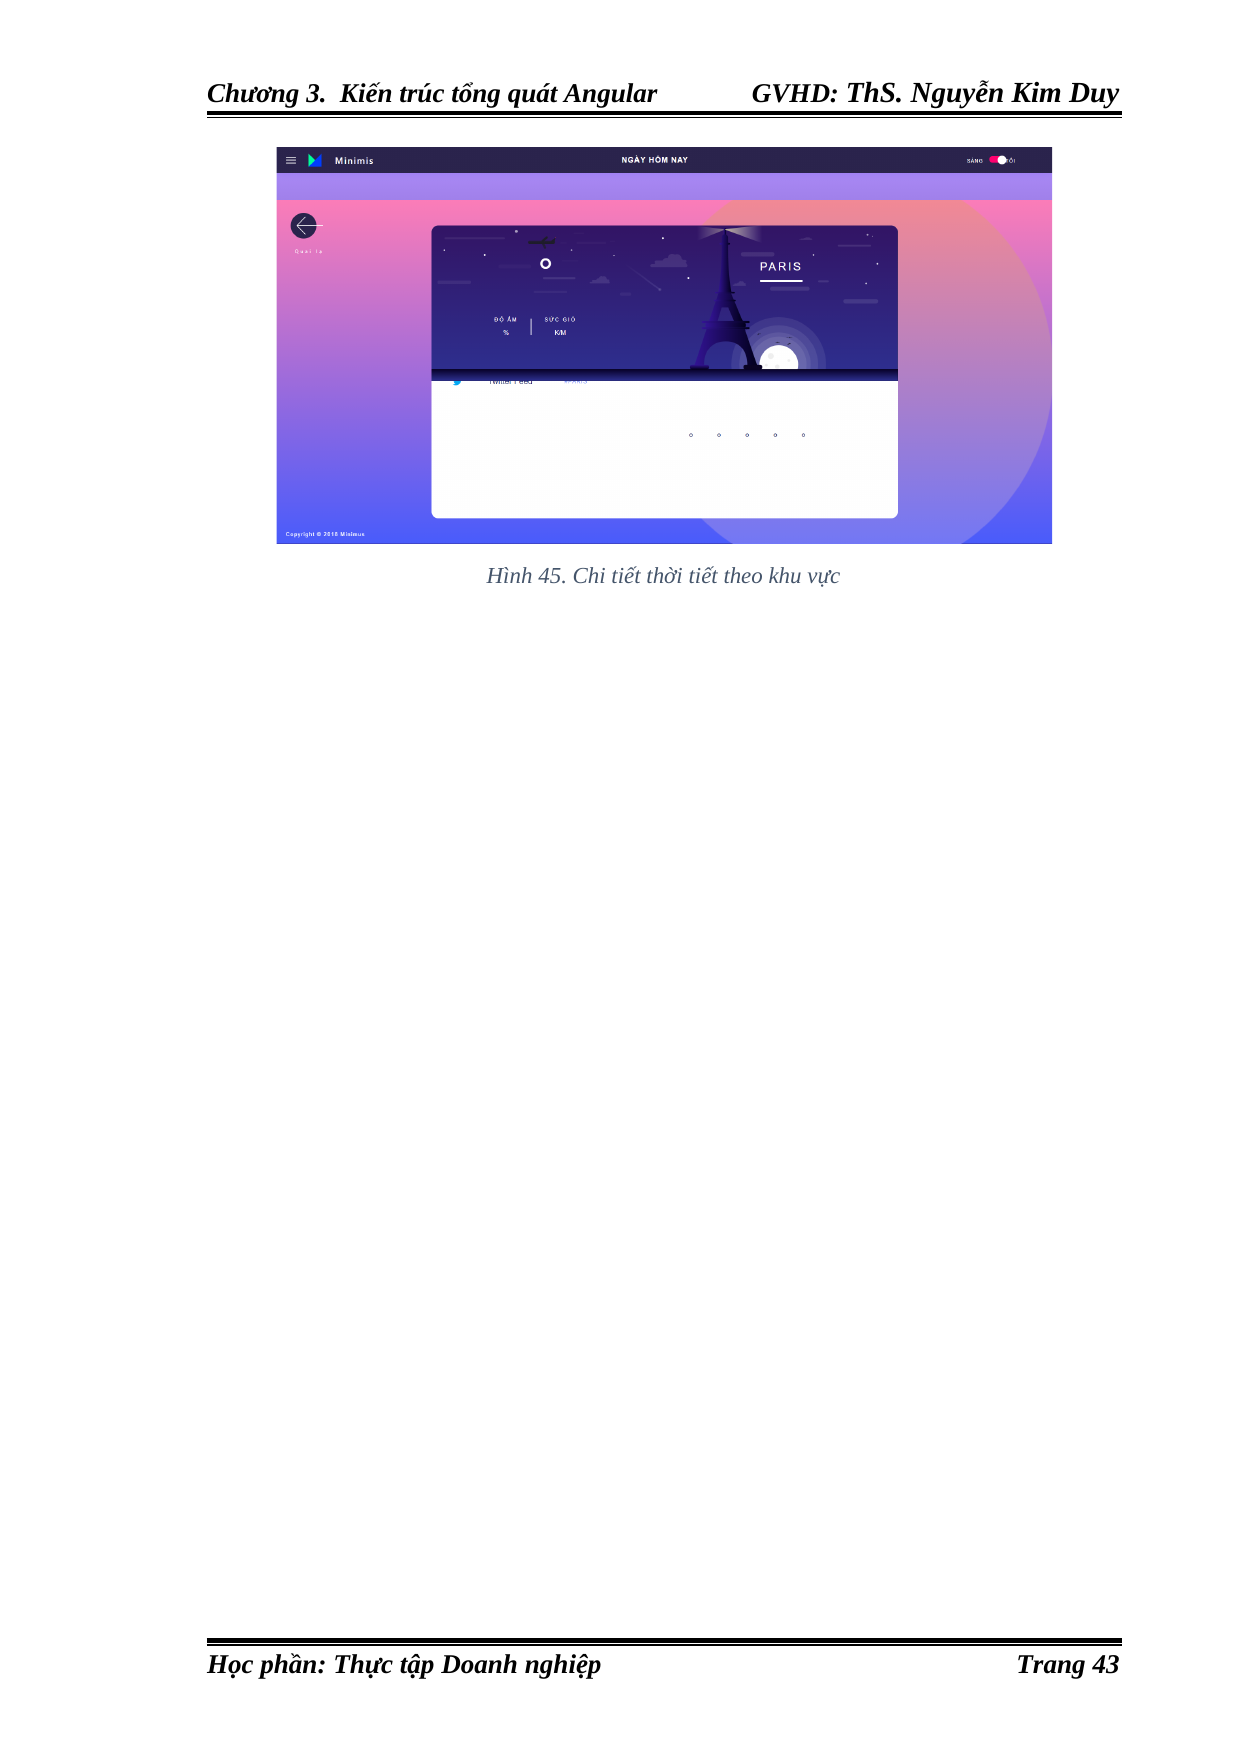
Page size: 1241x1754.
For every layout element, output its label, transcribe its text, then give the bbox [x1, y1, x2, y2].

picture [276, 147, 1053, 544]
